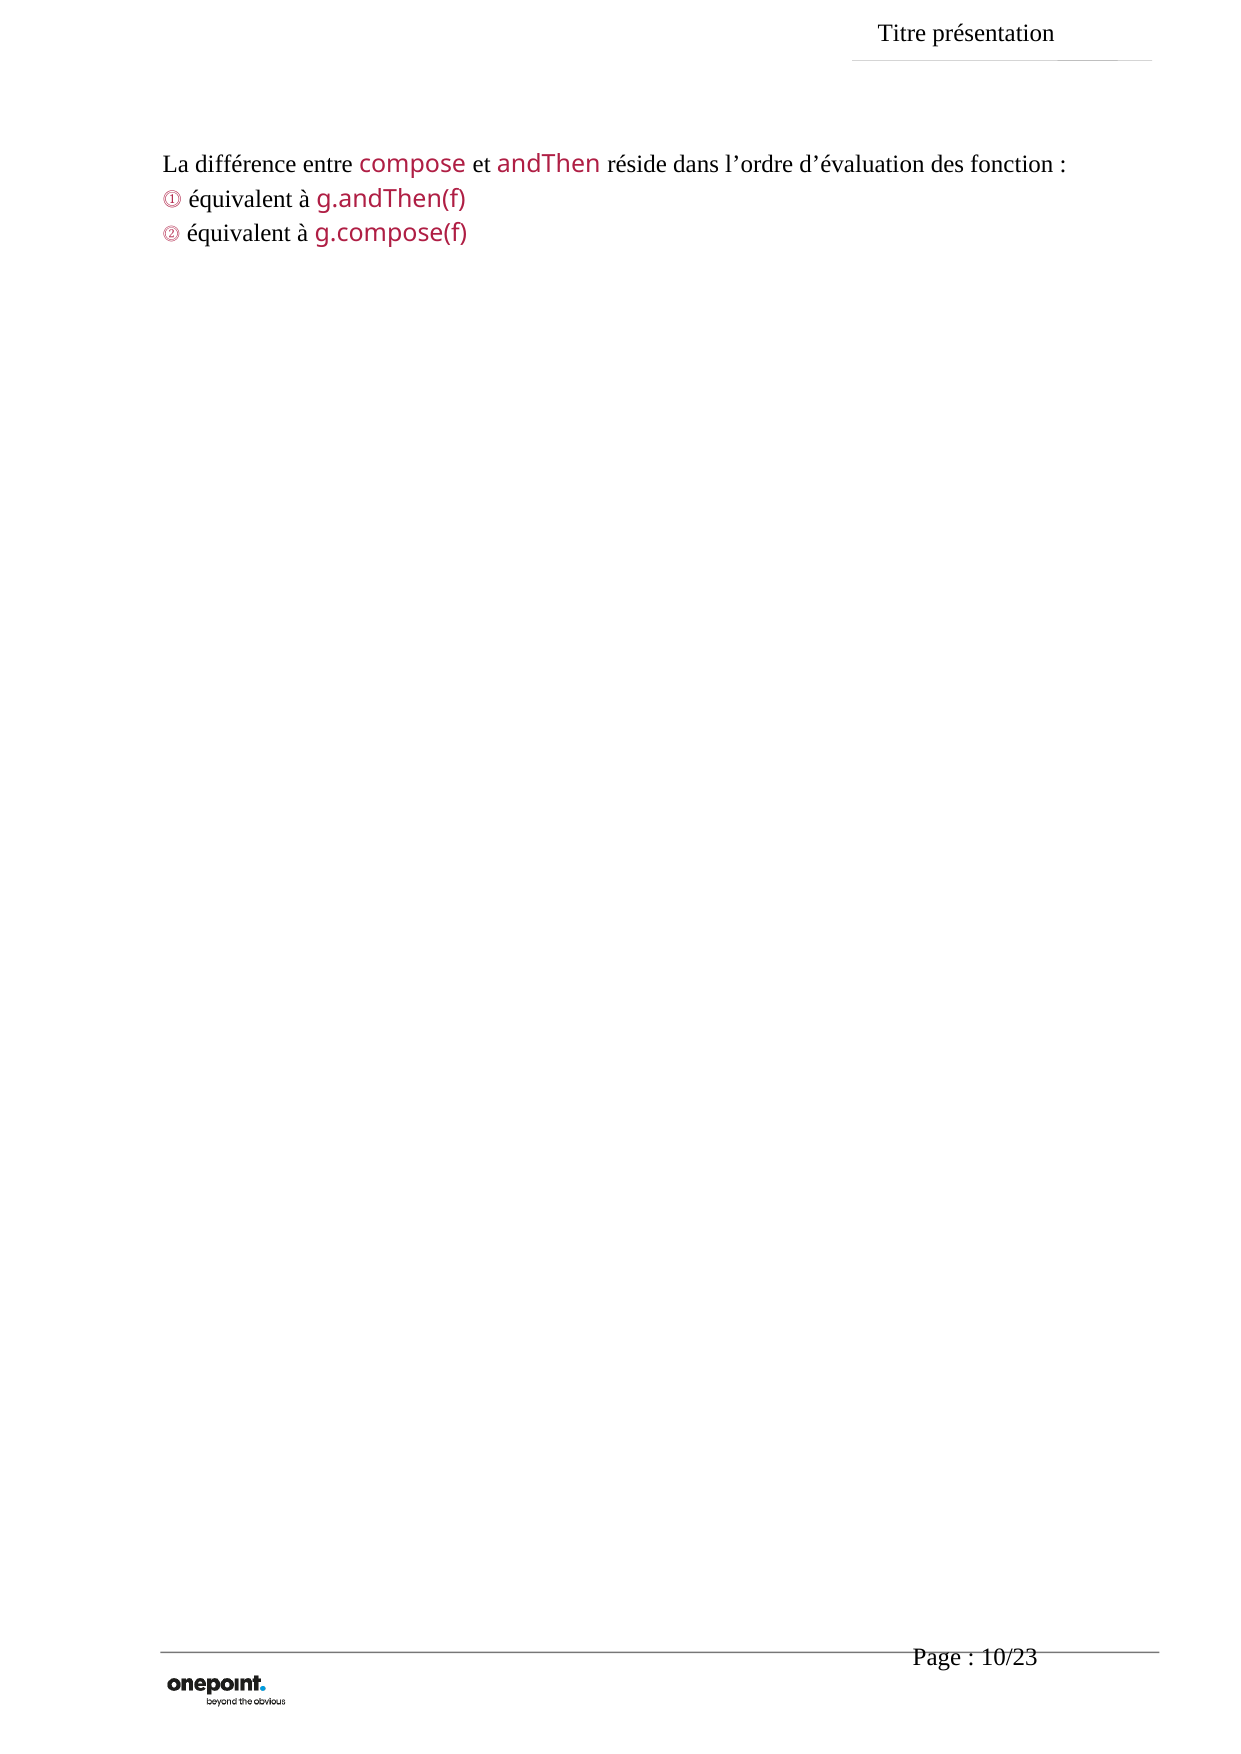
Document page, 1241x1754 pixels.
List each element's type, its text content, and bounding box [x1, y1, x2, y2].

text La différence entre compose et andThen réside dans l’ordre d’évaluation des fonction : [162, 146, 1166, 180]
text ⓶ équivalent à g.compose(f) [162, 214, 1166, 248]
picture [162, 1656, 294, 1722]
text ⓵ équivalent à g.andThen(f) [162, 180, 1166, 214]
